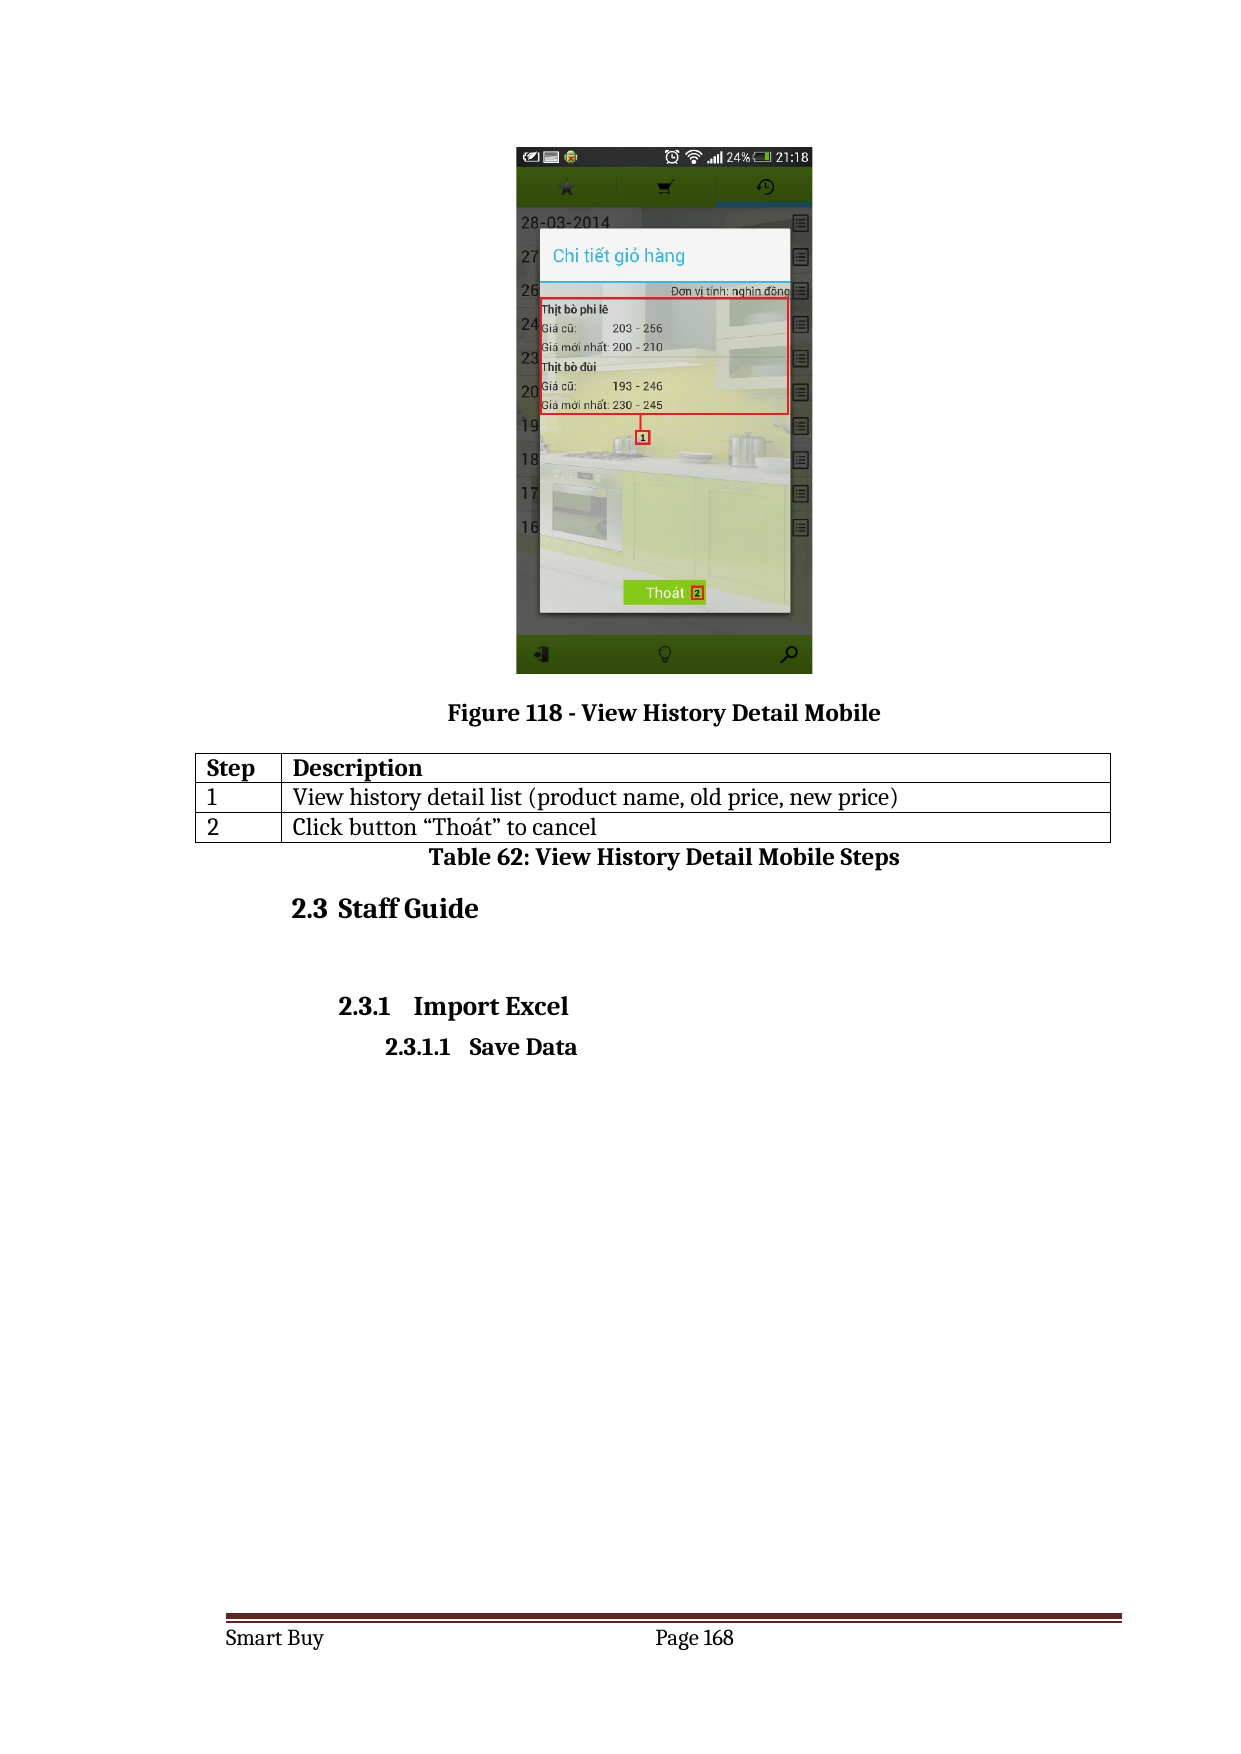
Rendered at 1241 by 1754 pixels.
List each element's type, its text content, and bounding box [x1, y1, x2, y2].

subtitle Staff Guide [291, 892, 1122, 926]
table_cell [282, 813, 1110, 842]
picture [516, 147, 813, 674]
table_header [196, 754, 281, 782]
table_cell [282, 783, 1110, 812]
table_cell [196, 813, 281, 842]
subtitle Save Data [385, 1033, 1122, 1062]
subtitle Import Excel [338, 991, 1122, 1023]
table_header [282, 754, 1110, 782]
text Figure 118 - View History Detail Mobile [207, 698, 1122, 727]
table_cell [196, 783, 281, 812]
text Table 62: View History Detail Mobile Steps [207, 843, 1122, 872]
